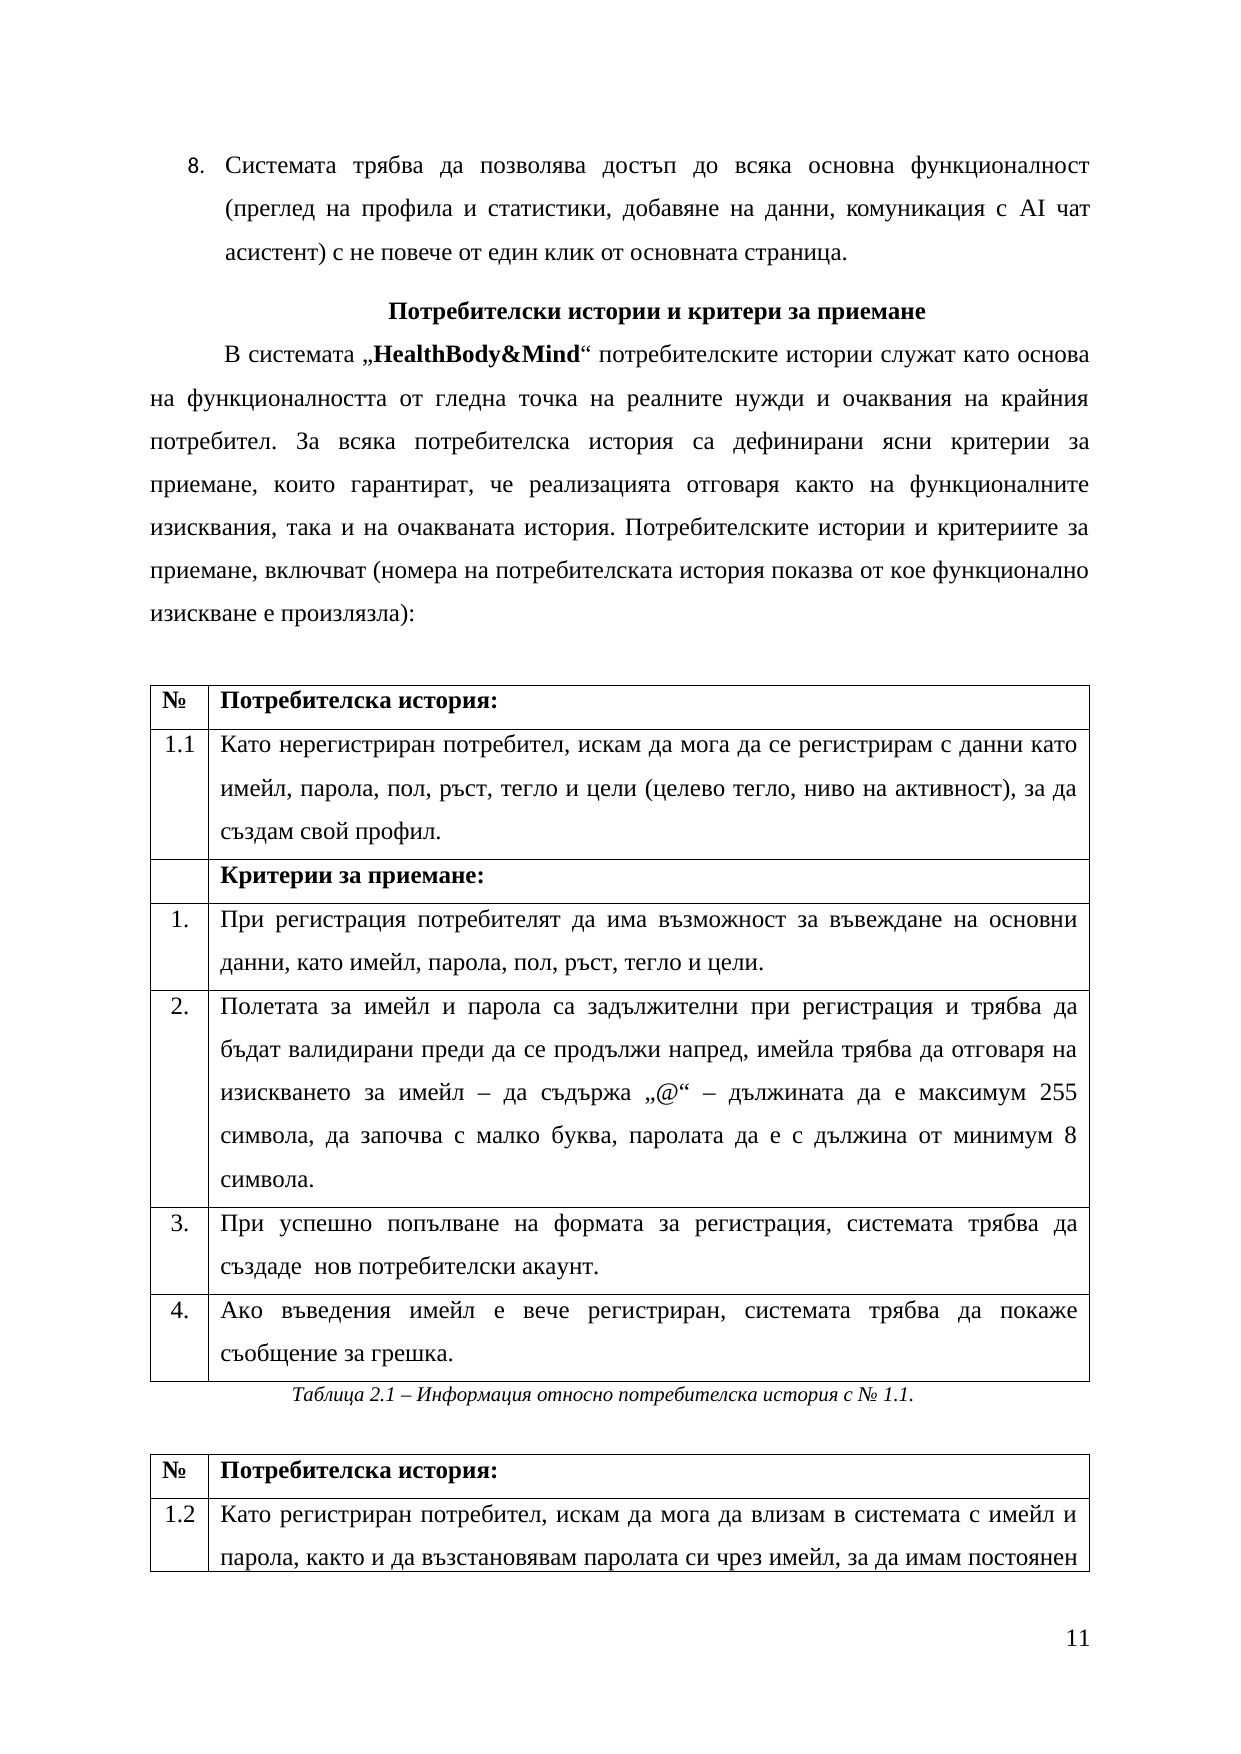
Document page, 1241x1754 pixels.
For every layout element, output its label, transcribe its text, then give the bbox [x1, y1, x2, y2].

table_cell При успешно попълване на формата за регистрация, системата трябва да създаде нов потребителски акаунт. [209, 1208, 1089, 1294]
table_cell 4. [151, 1295, 208, 1381]
table_header Потребителска история: [209, 1455, 1089, 1498]
text В системата „HealthBody&Mind“ потребителските истории служат като основа на функционалността от гледна точка на реалните нужди и очаквания на крайния потребител. За всяка потребителска история са дефинирани ясни критерии за приемане, които гарантират, че реализацията отговаря както на функционалните изисквания, така и на очакваната история. Потребителските истории и критериите за приемане, включват (номера на потребителската история показва от кое функционално изискване е произлязла): [150, 339, 1090, 627]
list Системата трябва да позволява достъп до всяка основна функционалност (преглед на профила и статистики, добавяне на данни, комуникация с AI чат асистент) с не повече от един клик от основната страница. [187, 150, 1090, 265]
table_cell При регистрация потребителят да има възможност за въвеждане на основни данни, като имейл, парола, пол, ръст, тегло и цели. [209, 904, 1089, 990]
table_cell 1.2 [151, 1499, 208, 1571]
table_cell [151, 860, 208, 903]
table_header № [151, 1455, 208, 1498]
table_cell 3. [151, 1208, 208, 1294]
table_cell Полетата за имейл и парола са задължителни при регистрация и трябва да бъдат валидирани преди да се продължи напред, имейла трябва да отговаря на изискването за имейл – да съдържа „@“ – дължината да е максимум 255 символа, да започва с малко буква, паролата да е с дължина от минимум 8 символа. [209, 991, 1089, 1207]
table_cell 1. [151, 904, 208, 990]
table_cell 1.1 [151, 730, 208, 859]
table_cell 2. [151, 991, 208, 1207]
text Потребителски истории и критери за приемане [150, 296, 1090, 325]
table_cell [209, 1499, 1089, 1571]
table_header № [151, 686, 208, 728]
table_cell Ако въведения имейл е вече регистриран, системата трябва да покаже съобщение за грешка. [209, 1295, 1089, 1381]
table_cell Критерии за приемане: [209, 860, 1089, 903]
table_header Потребителска история: [209, 686, 1089, 728]
text Таблица 2.1 – Информация относно потребителска история с № 1.1. [150, 1382, 1090, 1406]
table_cell Като нерегистриран потребител, искам да мога да се регистрирам с данни като имейл, парола, пол, ръст, тегло и цели (целево тегло, ниво на активност), за да създам свой профил. [209, 730, 1089, 859]
